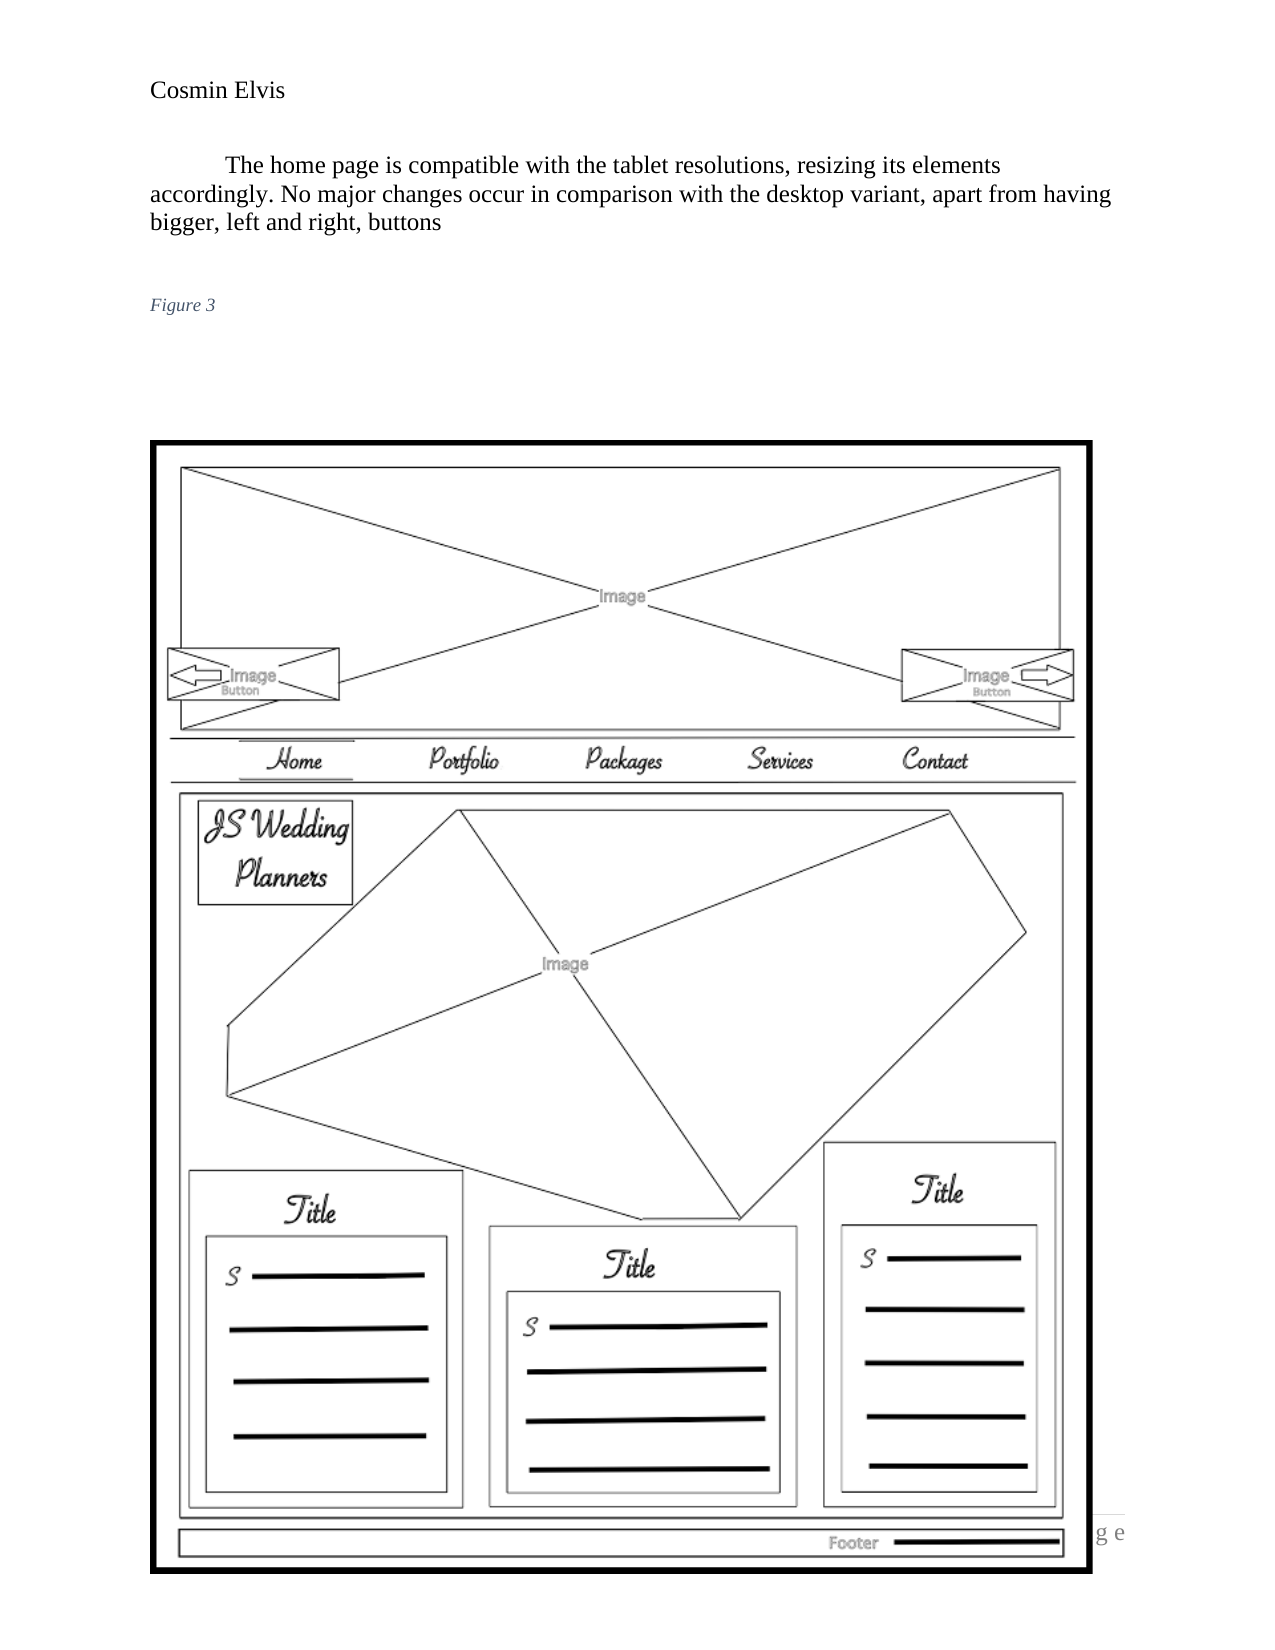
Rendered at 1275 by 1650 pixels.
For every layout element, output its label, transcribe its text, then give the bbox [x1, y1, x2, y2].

picture [150, 440, 1093, 1574]
text The home page is compatible with the tablet resolutions, resizing its elements accordingly. No major changes occur in comparison with the desktop variant, apart from having bigger, left and right, buttons [150, 150, 1125, 236]
text Figure 3 [150, 294, 1125, 315]
